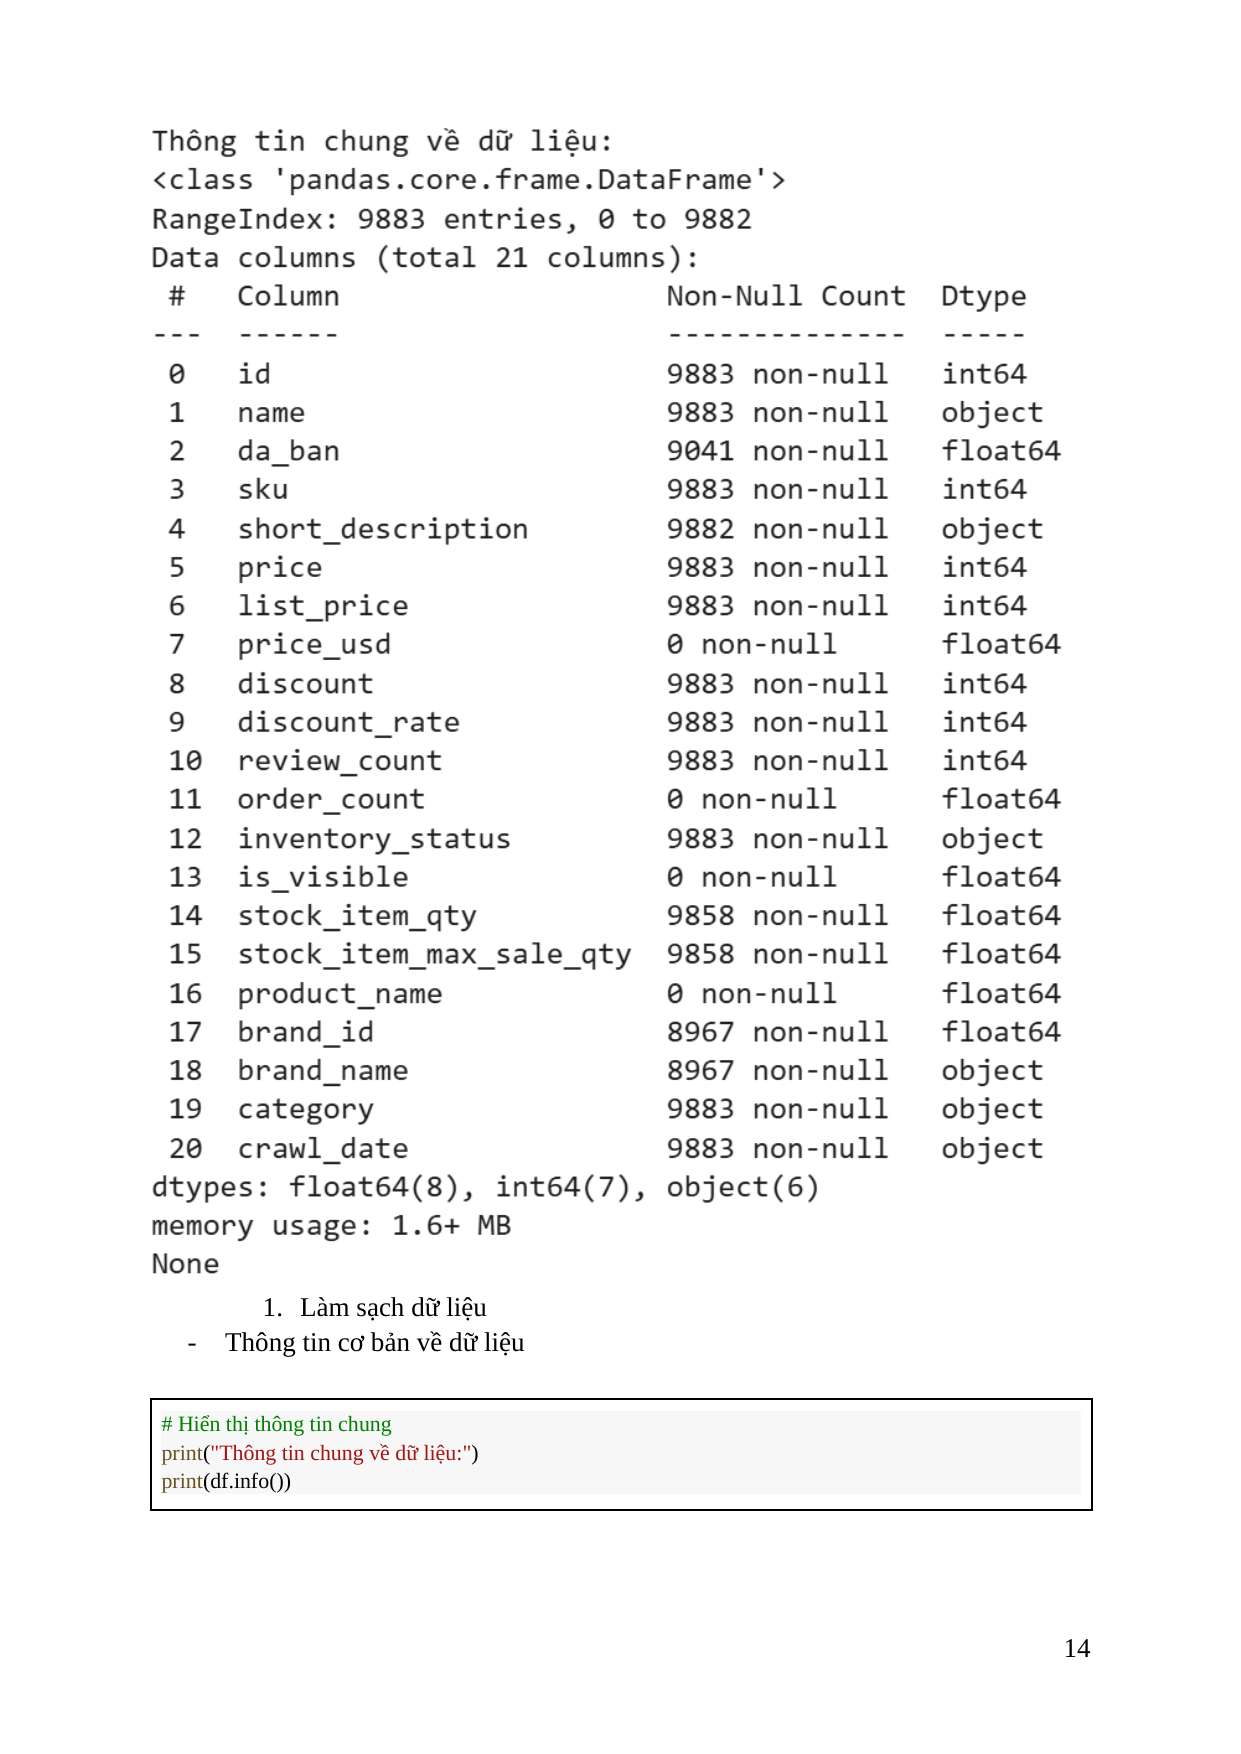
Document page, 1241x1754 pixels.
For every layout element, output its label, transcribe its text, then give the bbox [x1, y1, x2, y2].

list Làm sạch dữ liệu [262, 1291, 1090, 1322]
list Thông tin cơ bản về dữ liệu [187, 1327, 1090, 1358]
table_header # Hiển thị thông tin chung print("Thông tin chung về dữ liệu:") print(df.info()) [152, 1400, 1091, 1509]
picture [150, 121, 1091, 1287]
